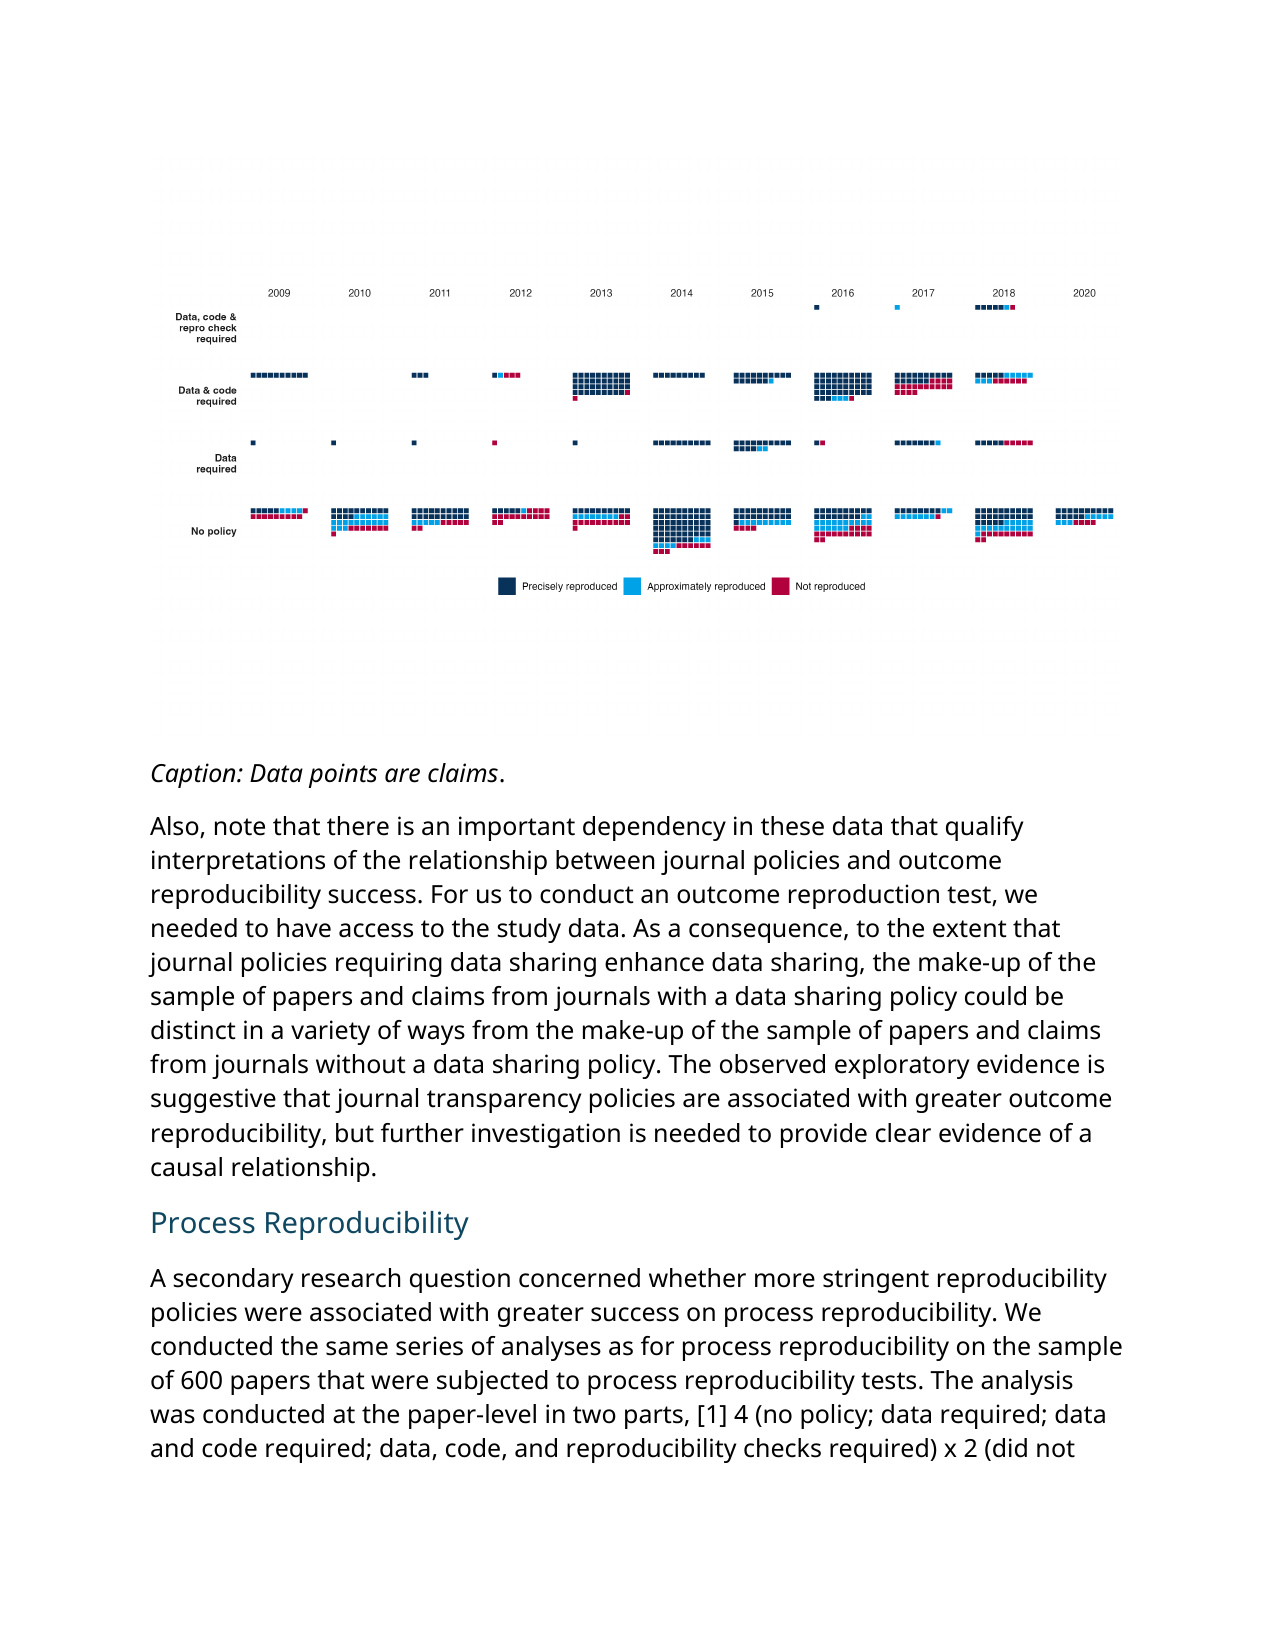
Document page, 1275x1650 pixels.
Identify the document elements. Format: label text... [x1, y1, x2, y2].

text Also, note that there is an important dependency in these data that qualify interpretations of the relationship between journal policies and outcome reproducibility success. For us to conduct an outcome reproduction test, we needed to have access to the study data. As a consequence, to the extent that journal policies requiring data sharing enhance data sharing, the make-up of the sample of papers and claims from journals with a data sharing policy could be distinct in a variety of ways from the make-up of the sample of papers and claims from journals without a data sharing policy. The observed exploratory evidence is suggestive that journal transparency policies are associated with greater outcome reproducibility, but further investigation is needed to provide clear evidence of a causal relationship. [150, 809, 1125, 1183]
text Caption: Data points are claims. [150, 756, 1125, 790]
picture [150, 150, 1125, 735]
subtitle Process Reproducibility [150, 1202, 1125, 1242]
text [150, 1261, 1125, 1465]
